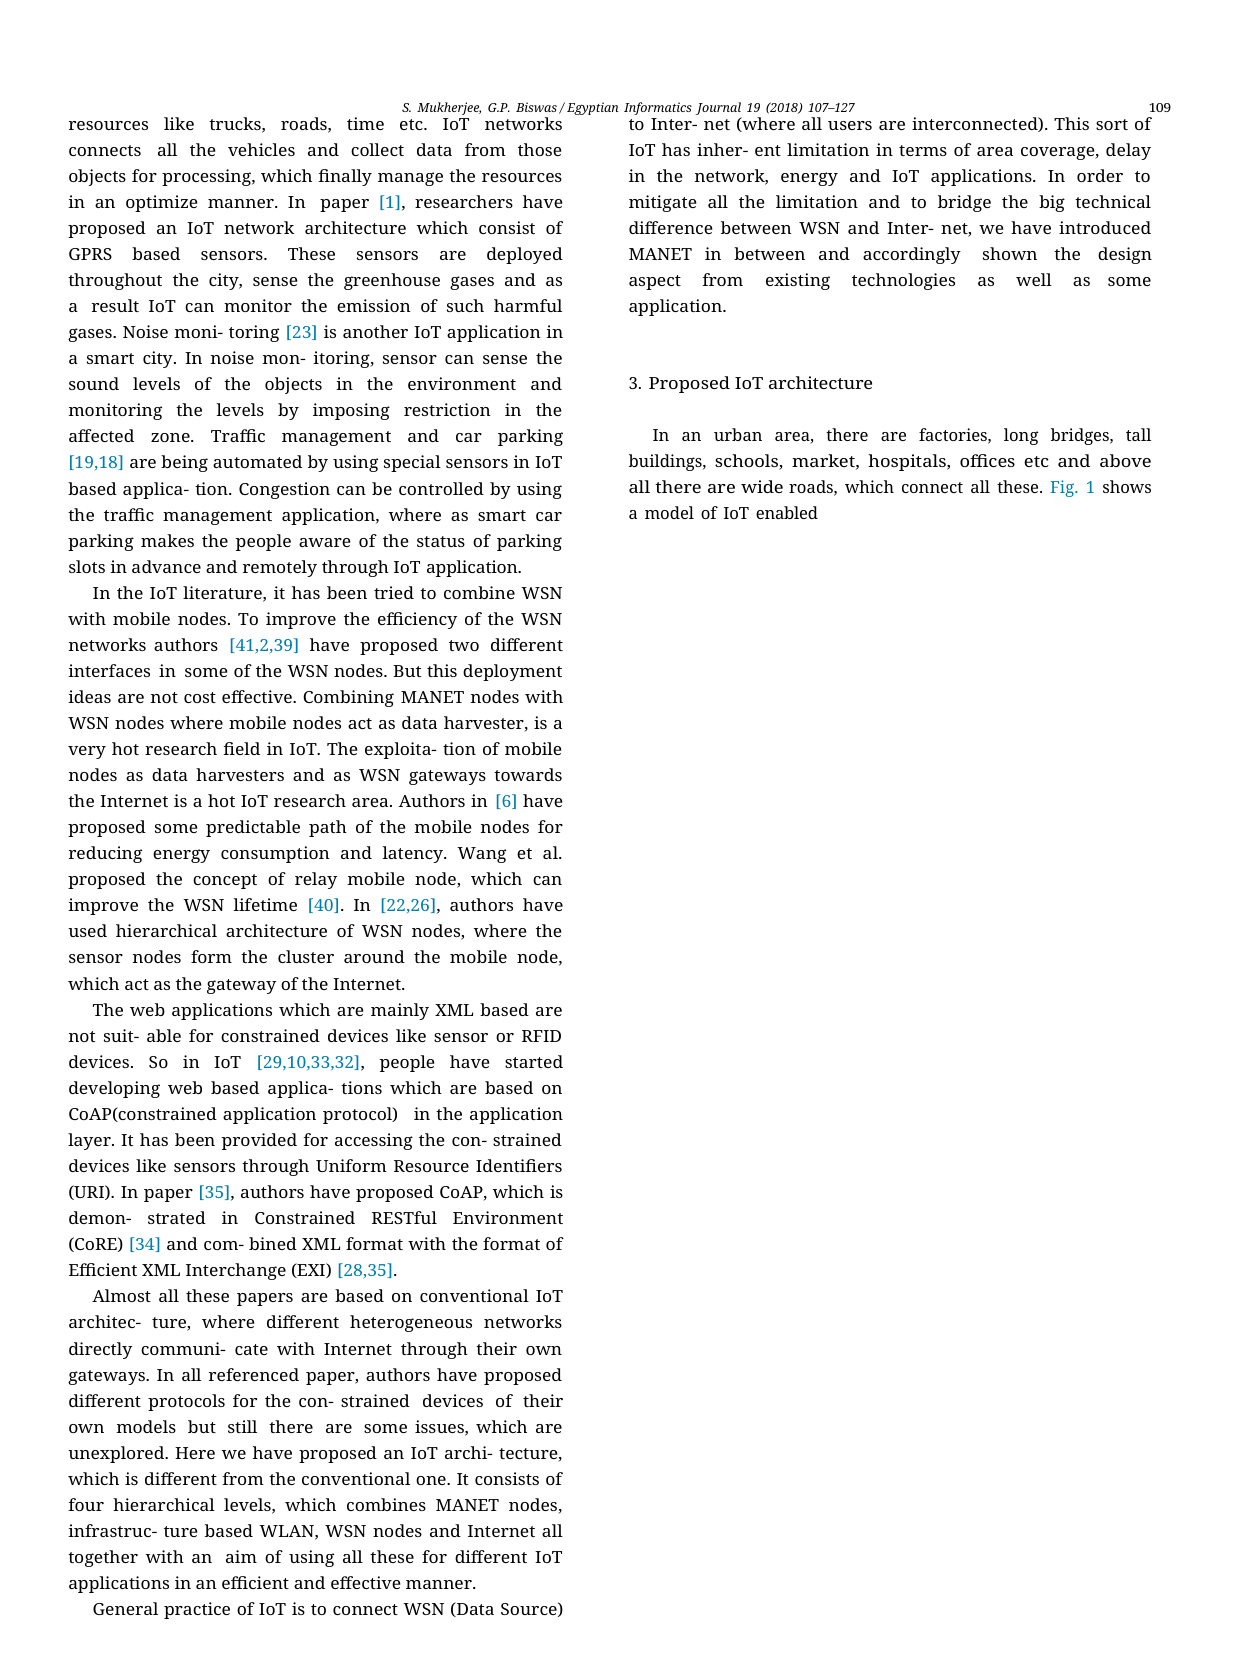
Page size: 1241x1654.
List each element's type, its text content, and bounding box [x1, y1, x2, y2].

text In the IoT literature, it has been tried to combine WSN with mobile nodes. To improve the efficiency of the WSN networks authors [41,2,39] have proposed two different interfaces in some of the WSN nodes. But this deployment ideas are not cost effective. Combining MANET nodes with WSN nodes where mobile nodes act as data harvester, is a very hot research field in IoT. The exploita- tion of mobile nodes as data harvesters and as WSN gateways towards the Internet is a hot IoT research area. Authors in [6] have proposed some predictable path of the mobile nodes for reducing energy consumption and latency. Wang et al. proposed the concept of relay mobile node, which can improve the WSN lifetime [40]. In [22,26], authors have used hierarchical architecture of WSN nodes, where the sensor nodes form the cluster around the mobile node, which act as the gateway of the Internet. [68, 581, 563, 995]
picture [144, 1238, 150, 1247]
text resources like trucks, roads, time etc. IoT networks connects all the vehicles and collect data from those objects for processing, which finally manage the resources in an optimize manner. In paper [1], researchers have proposed an IoT network architecture which consist of GPRS based sensors. These sensors are deployed throughout the city, sense the greenhouse gases and as a result IoT can monitor the emission of such harmful gases. Noise moni- toring [23] is another IoT application in a smart city. In noise mon- itoring, sensor can sense the sound levels of the objects in the environment and monitoring the levels by imposing restriction in the affected zone. Traffic management and car parking [19,18] are being automated by using special sensors in IoT based applica- tion. Congestion can be controlled by using the traffic management application, where as smart car parking makes the people aware of the status of parking slots in advance and remotely through IoT application. [68, 112, 563, 578]
text Almost all these papers are based on conventional IoT architec- ture, where different heterogeneous networks directly communi- cate with Internet through their own gateways. In all referenced paper, authors have proposed different protocols for the con- strained devices of their own models but still there are some issues, which are unexplored. Here we have proposed an IoT archi- tecture, which is different from the conventional one. It consists of four hierarchical levels, which combines MANET nodes, infrastruc- ture based WLAN, WSN nodes and Internet all together with an aim of using all these for different IoT applications in an efficient and effective manner. [68, 1285, 563, 1594]
text General practice of IoT is to connect WSN (Data Source) to Inter- net (where all users are interconnected). This sort of IoT has inher- ent limitation in terms of area coverage, delay in the network, energy and IoT applications. In order to mitigate all the limitation and to bridge the big technical difference between WSN and Inter- net, we have introduced MANET in between and accordingly shown the design aspect from existing technologies as well as some application. [628, 112, 1152, 317]
text In an urban area, there are factories, long bridges, tall buildings, schools, market, hospitals, offices etc and above all there are wide roads, which connect all these. Fig. 1 shows a model of IoT enabled [628, 423, 1152, 524]
text The web applications which are mainly XML based are not suit- able for constrained devices like sensor or RFID devices. So in IoT [29,10,33,32], people have started developing web based applica- tions which are based on CoAP(constrained application protocol) in the application layer. It has been provided for accessing the con- strained devices like sensors through Uniform Resource Identifiers (URI). In paper [35], authors have proposed CoAP, which is demon- strated in Constrained RESTful Environment (CoRE) [34] and com- bined XML format with the format of Efficient XML Interchange (EXI) [28,35]. [68, 998, 563, 1281]
picture [235, 639, 242, 648]
list Proposed IoT architecture [628, 372, 1184, 395]
